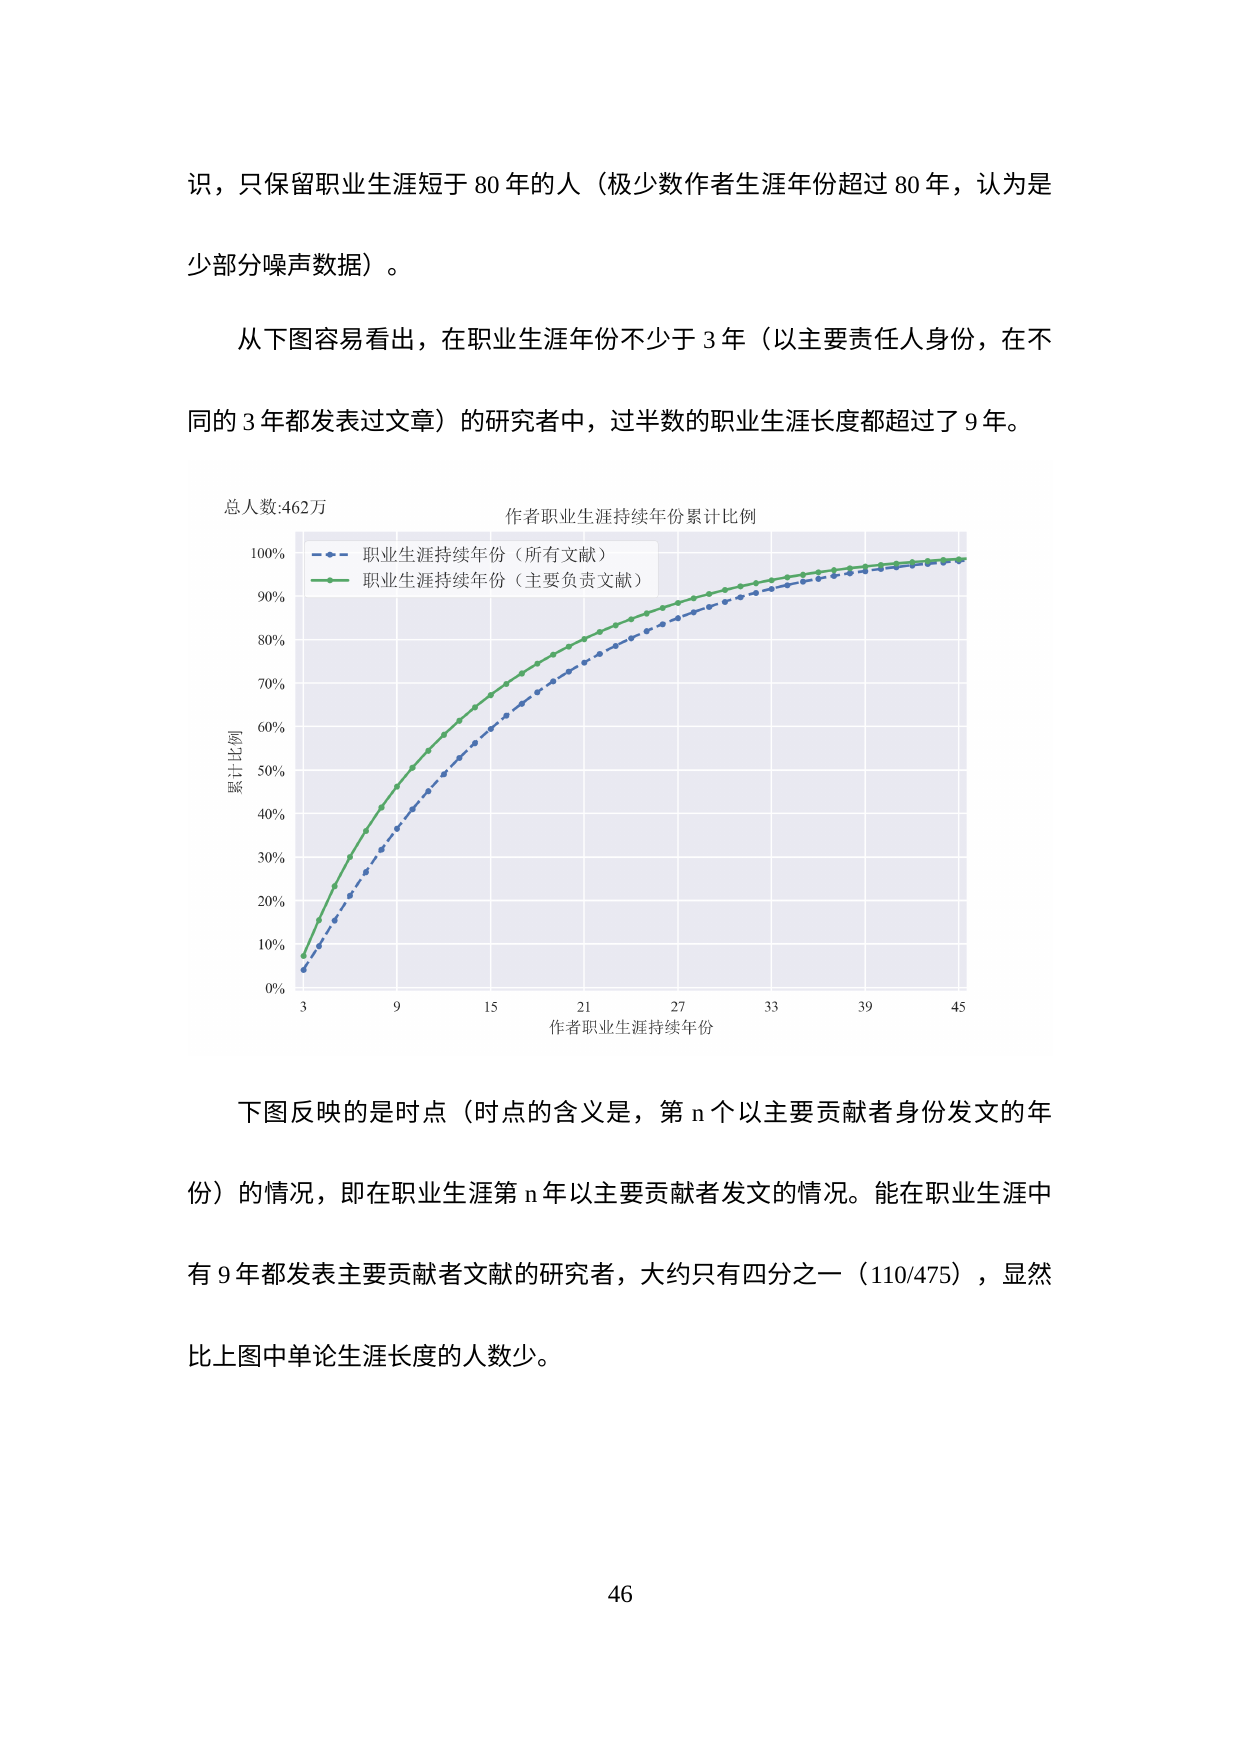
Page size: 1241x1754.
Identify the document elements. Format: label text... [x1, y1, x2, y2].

picture [187, 460, 1053, 1056]
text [187, 150, 1053, 296]
text 从下图容易看出，在职业生涯年份不少于3年（以主要责任人身份，在不同的3年都发表过文章）的研究者中，过半数的职业生涯长度都超过了9年。 [187, 305, 1053, 452]
text 下图反映的是时点（时点的含义是，第n个以主要贡献者身份发文的年份）的情况，即在职业生涯第n年以主要贡献者发文的情况。能在职业生涯中有9年都发表主要贡献者文献的研究者，大约只有四分之一（110/475），显然比上图中单论生涯长度的人数少。 [187, 1078, 1053, 1387]
